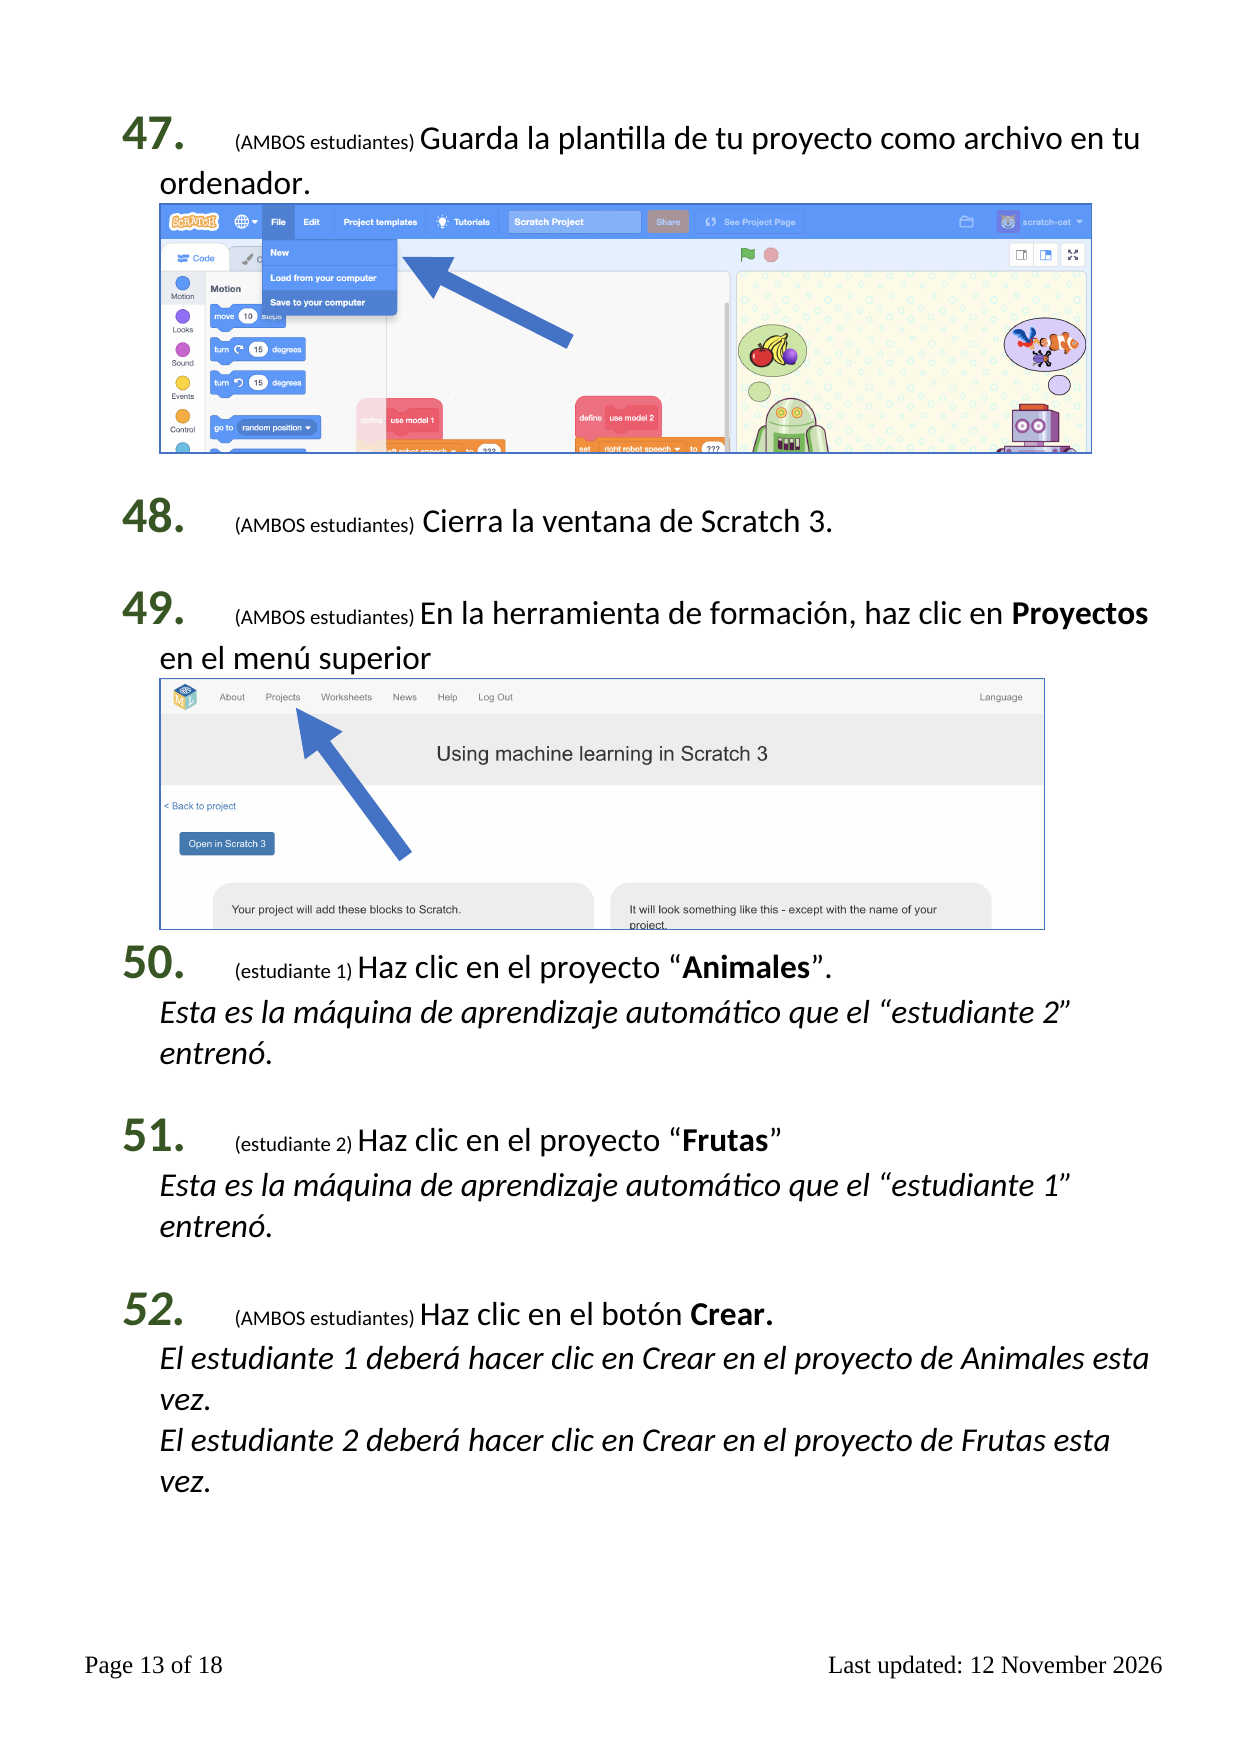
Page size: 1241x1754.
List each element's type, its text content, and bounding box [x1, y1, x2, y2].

list El estudiante 2 deberá hacer clic en Crear en el proyecto de Frutas esta vez. [159, 1419, 1163, 1531]
picture [161, 679, 1044, 929]
list (AMBOS estudiantes) Cierra la ventana de Scratch 3. [122, 484, 1163, 576]
list (estudiante 2) Haz clic en el proyecto “Frutas” Esta es la máquina de aprendizaje automático que el “estudiante 1” entrenó. [122, 1103, 1163, 1276]
picture [161, 205, 1091, 452]
list (estudiante 1) Haz clic en el proyecto “Animales”. Esta es la máquina de aprendizaje automático que el “estudiante 2” entrenó. [122, 930, 1163, 1103]
list (AMBOS estudiantes) Haz clic en el botón Crear. El estudiante 1 deberá hacer clic en Crear en el proyecto de Animales esta vez. [122, 1276, 1163, 1419]
